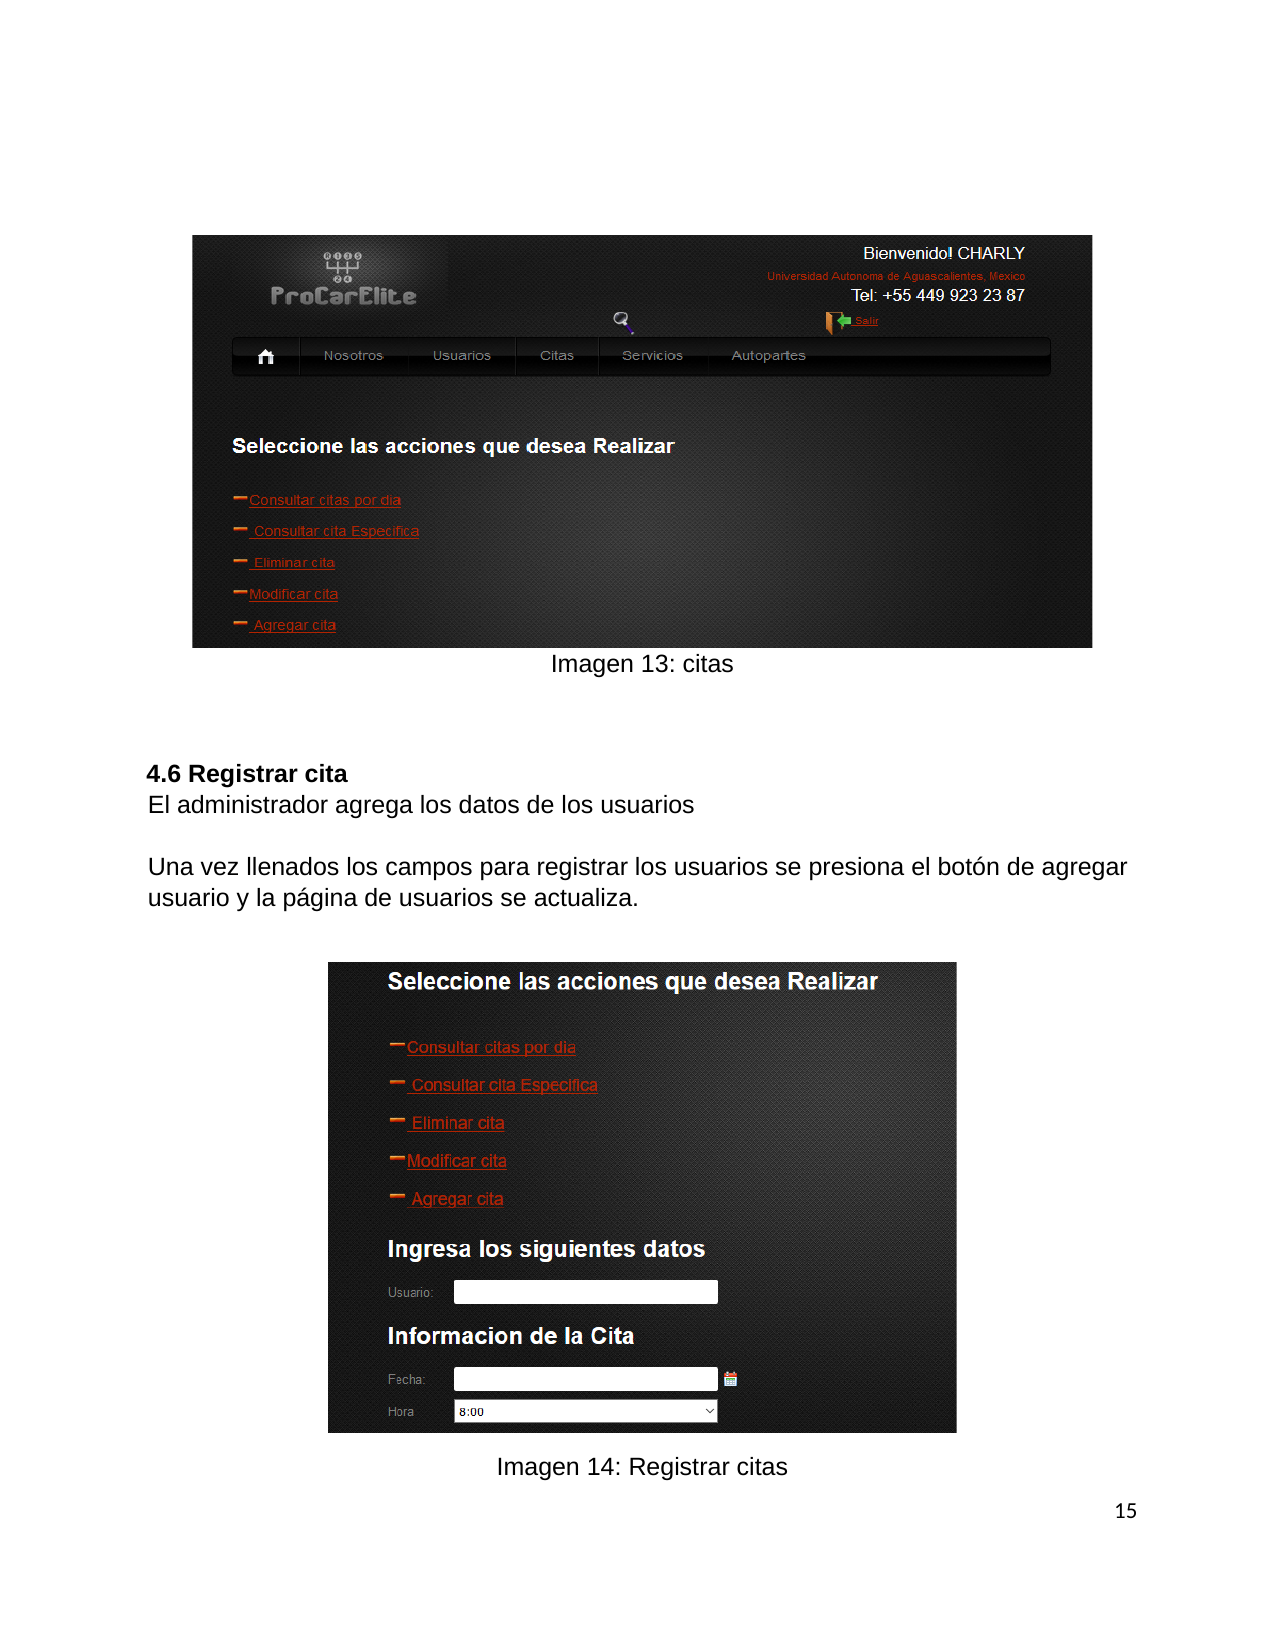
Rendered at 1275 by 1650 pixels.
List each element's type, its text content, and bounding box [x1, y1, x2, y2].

picture [192, 235, 1093, 648]
text Una vez llenados los campos para registrar los usuarios se presiona el botón de agregar usuario y la página de usuarios se actualiza. [148, 852, 1137, 912]
text Imagen 14: Registrar citas [148, 1452, 1137, 1481]
text El administrador agrega los datos de los usuarios [148, 790, 1140, 819]
picture [328, 962, 957, 1433]
subtitle Registrar cita [146, 759, 1137, 788]
text Imagen 13: citas [148, 649, 1137, 678]
